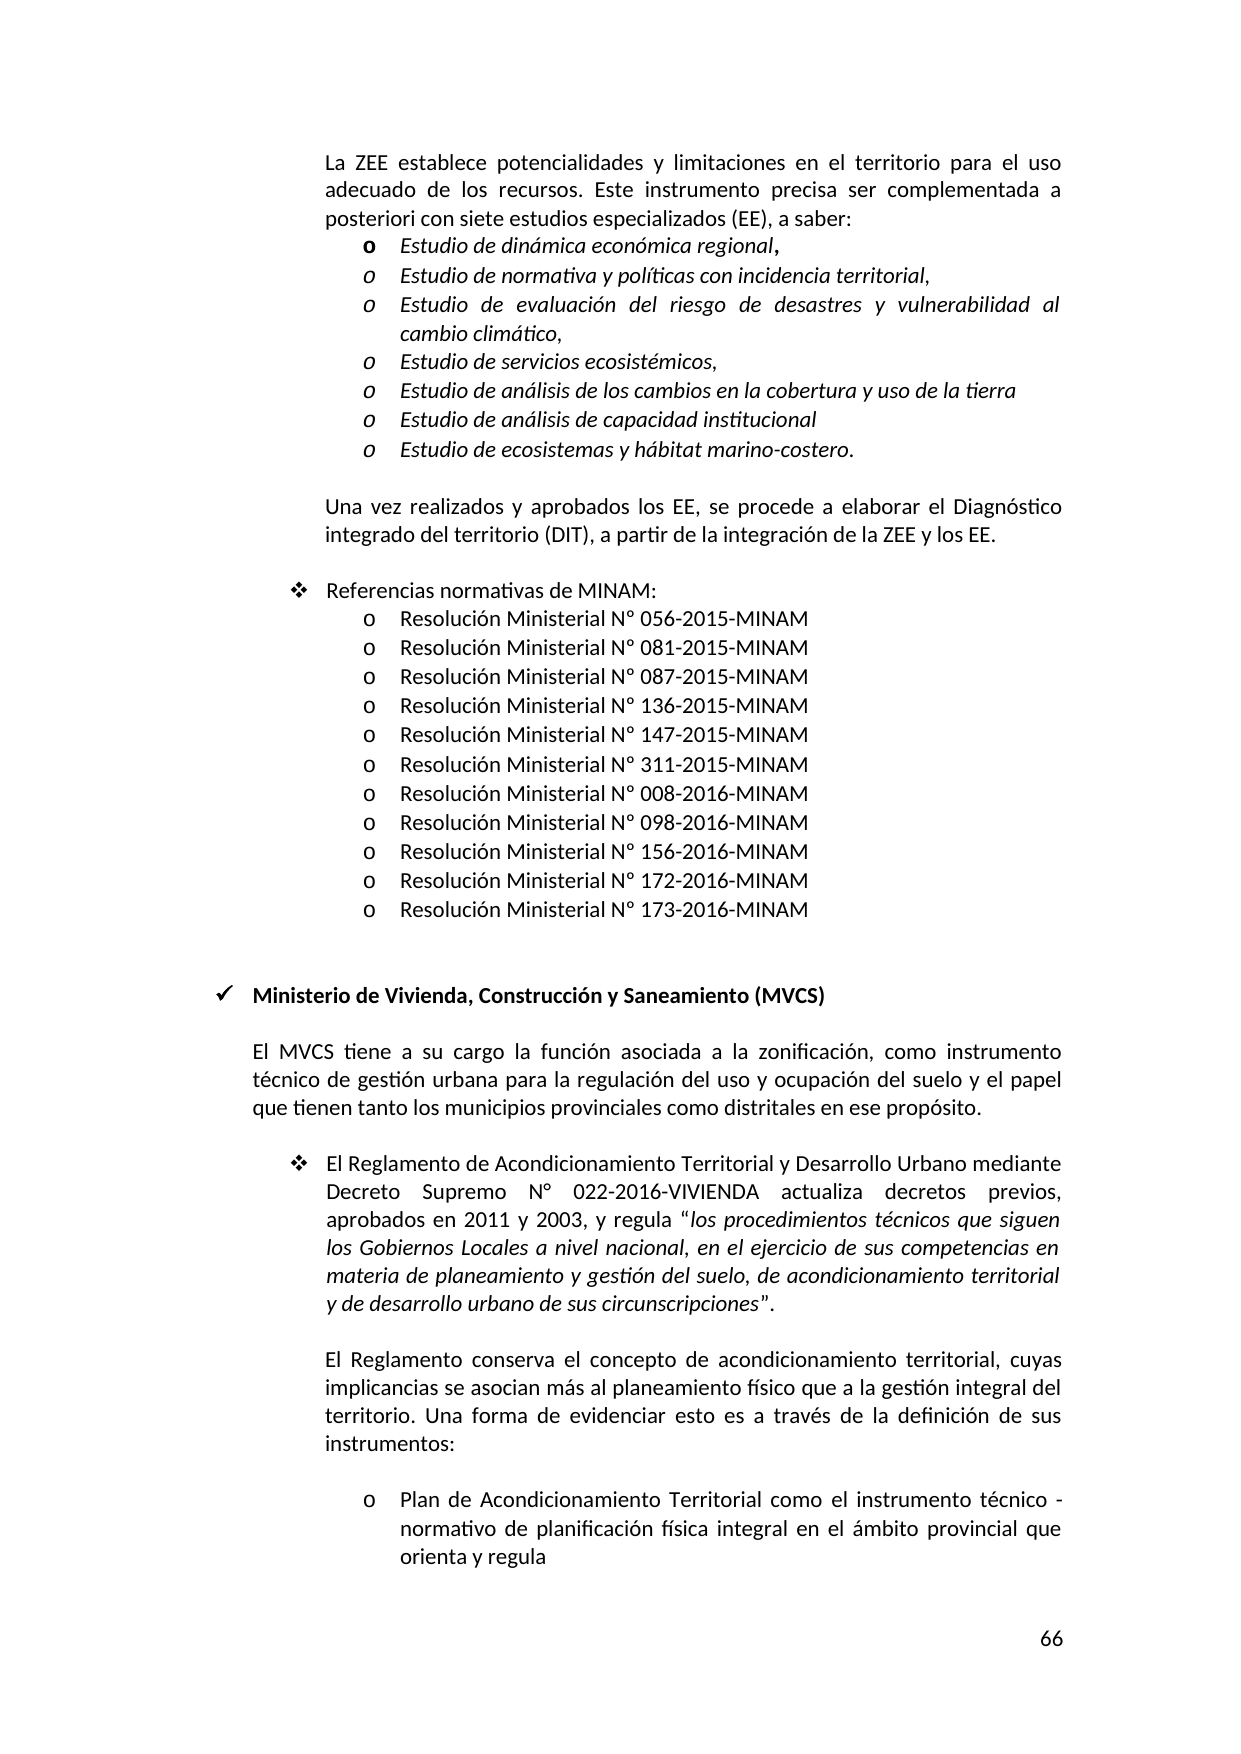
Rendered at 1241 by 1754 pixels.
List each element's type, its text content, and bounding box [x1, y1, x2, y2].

list Resolución Ministerial Nº 311-2015-MINAM [362, 750, 1063, 779]
list El Reglamento de Acondicionamiento Territorial y Desarrollo Urbano mediante Decreto Supremo N° 022-2016-VIVIENDA actualiza decretos previos, aprobados en 2011 y 2003, y regula “los procedimientos técnicos que siguen los Gobiernos Locales a nivel nacional, en el ejercicio de sus competencias en materia de planeamiento y gestión del suelo, de acondicionamiento territorial y de desarrollo urbano de sus circunscripciones”. [288, 1149, 1063, 1317]
text La ZEE establece potencialidades y limitaciones en el territorio para el uso adecuado de los recursos. Este instrumento precisa ser complementada a posteriori con siete estudios especializados (EE), a saber: [325, 148, 1063, 232]
list Resolución Ministerial Nº 156-2016-MINAM [362, 837, 1063, 866]
list Referencias normativas de MINAM: [288, 576, 1063, 604]
list Ministerio de Vivienda, Construcción y Saneamiento (MVCS) [215, 981, 1063, 1009]
list Estudio de evaluación del riesgo de desastres y vulnerabilidad al cambio climático, [362, 290, 1063, 347]
list Plan de Acondicionamiento Territorial como el instrumento técnico - normativo de planificación física integral en el ámbito provincial que orienta y regula [362, 1485, 1063, 1570]
list Resolución Ministerial Nº 173-2016-MINAM [362, 896, 1063, 925]
list Resolución Ministerial Nº 081-2015-MINAM [362, 633, 1063, 662]
list Resolución Ministerial Nº 172-2016-MINAM [362, 866, 1063, 896]
list Estudio de análisis de los cambios en la cobertura y uso de la tierra [362, 376, 1063, 406]
list Resolución Ministerial Nº 087-2015-MINAM [362, 662, 1063, 691]
list El MVCS tiene a su cargo la función asociada a la zonificación, como instrumento técnico de gestión urbana para la regulación del uso y ocupación del suelo y el papel que tienen tanto los municipios provinciales como distritales en ese propósito. [252, 1037, 1063, 1121]
list Estudio de normativa y políticas con incidencia territorial, [362, 261, 1063, 290]
list Resolución Ministerial Nº 056-2015-MINAM [362, 604, 1063, 633]
list Estudio de servicios ecosistémicos, [362, 347, 1063, 376]
list Estudio de ecosistemas y hábitat marino-costero. [362, 435, 1063, 464]
text Una vez realizados y aprobados los EE, se procede a elaborar el Diagnóstico integrado del territorio (DIT), a partir de la integración de la ZEE y los EE. [325, 492, 1063, 548]
list Resolución Ministerial Nº 147-2015-MINAM [362, 721, 1063, 750]
text El Reglamento conserva el concepto de acondicionamiento territorial, cuyas implicancias se asocian más al planeamiento físico que a la gestión integral del territorio. Una forma de evidenciar esto es a través de la definición de sus instrumentos: [325, 1345, 1063, 1457]
list Resolución Ministerial Nº 008-2016-MINAM [362, 779, 1063, 808]
list Estudio de dinámica económica regional, [362, 232, 1063, 261]
list Resolución Ministerial Nº 098-2016-MINAM [362, 808, 1063, 837]
list Resolución Ministerial Nº 136-2015-MINAM [362, 691, 1063, 721]
list Estudio de análisis de capacidad institucional [362, 406, 1063, 435]
